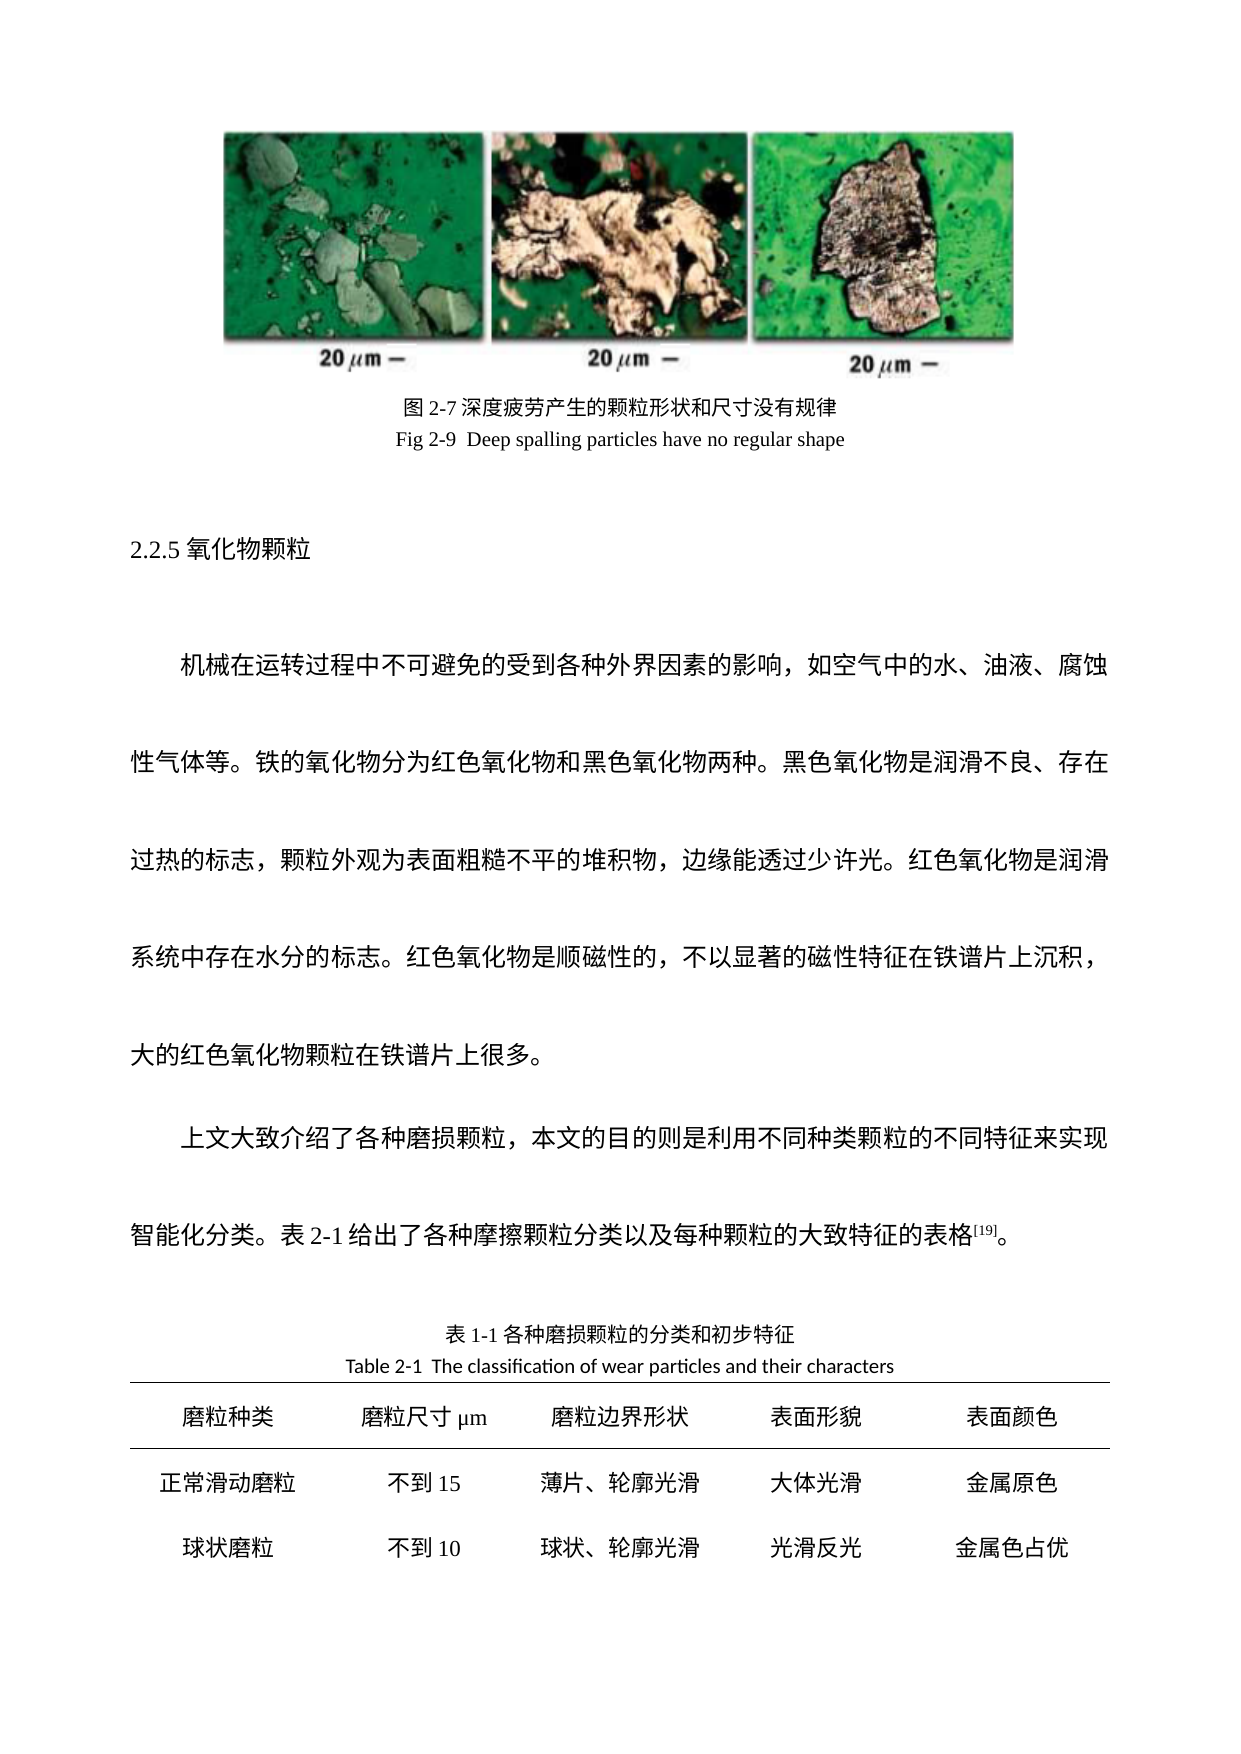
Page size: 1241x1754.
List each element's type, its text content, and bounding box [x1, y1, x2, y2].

table_cell 金属原色 [914, 1449, 1110, 1514]
table_header 磨粒边界形状 [522, 1383, 718, 1448]
table_cell 球状、轮廓光滑 [522, 1514, 718, 1579]
table_cell 金属色占优 [914, 1514, 1110, 1579]
text 机械在运转过程中不可避免的受到各种外界因素的影响，如空气中的水、油液、腐蚀性气体等。铁的氧化物分为红色氧化物和黑色氧化物两种。黑色氧化物是润滑不良、存在过热的标志，颗粒外观为表面粗糙不平的堆积物，边缘能透过少许光。红色氧化物是润滑系统中存在水分的标志。红色氧化物是顺磁性的，不以显著的磁性特征在铁谱片上沉积，大的红色氧化物颗粒在铁谱片上很多。 [130, 631, 1110, 1086]
table_cell 光滑反光 [718, 1514, 914, 1579]
table_cell 大体光滑 [718, 1449, 914, 1514]
table_cell 球状磨粒 [130, 1514, 326, 1579]
text 上文大致介绍了各种磨损颗粒，本文的目的则是利用不同种类颗粒的不同特征来实现智能化分类。表2-1给出了各种摩擦颗粒分类以及每种颗粒的大致特征的表格[19]。 [130, 1104, 1110, 1266]
picture [223, 130, 1017, 380]
text Table 2-1 The classification of wear particles and their characters [130, 1349, 1110, 1382]
table_header 磨粒种类 [130, 1383, 326, 1448]
table_header 表面颜色 [914, 1383, 1110, 1448]
table_cell 薄片、轮廓光滑 [522, 1449, 718, 1514]
text 氧化物颗粒 [130, 517, 1110, 582]
table_header 表面形貌 [718, 1383, 914, 1448]
table_cell 正常滑动磨粒 [130, 1449, 326, 1514]
text Fig 2-9 Deep spalling particles have no regular shape [130, 422, 1110, 455]
table_cell 不到15 [326, 1449, 522, 1514]
table_cell 不到10 [326, 1514, 522, 1579]
table_header 磨粒尺寸μm [326, 1383, 522, 1448]
